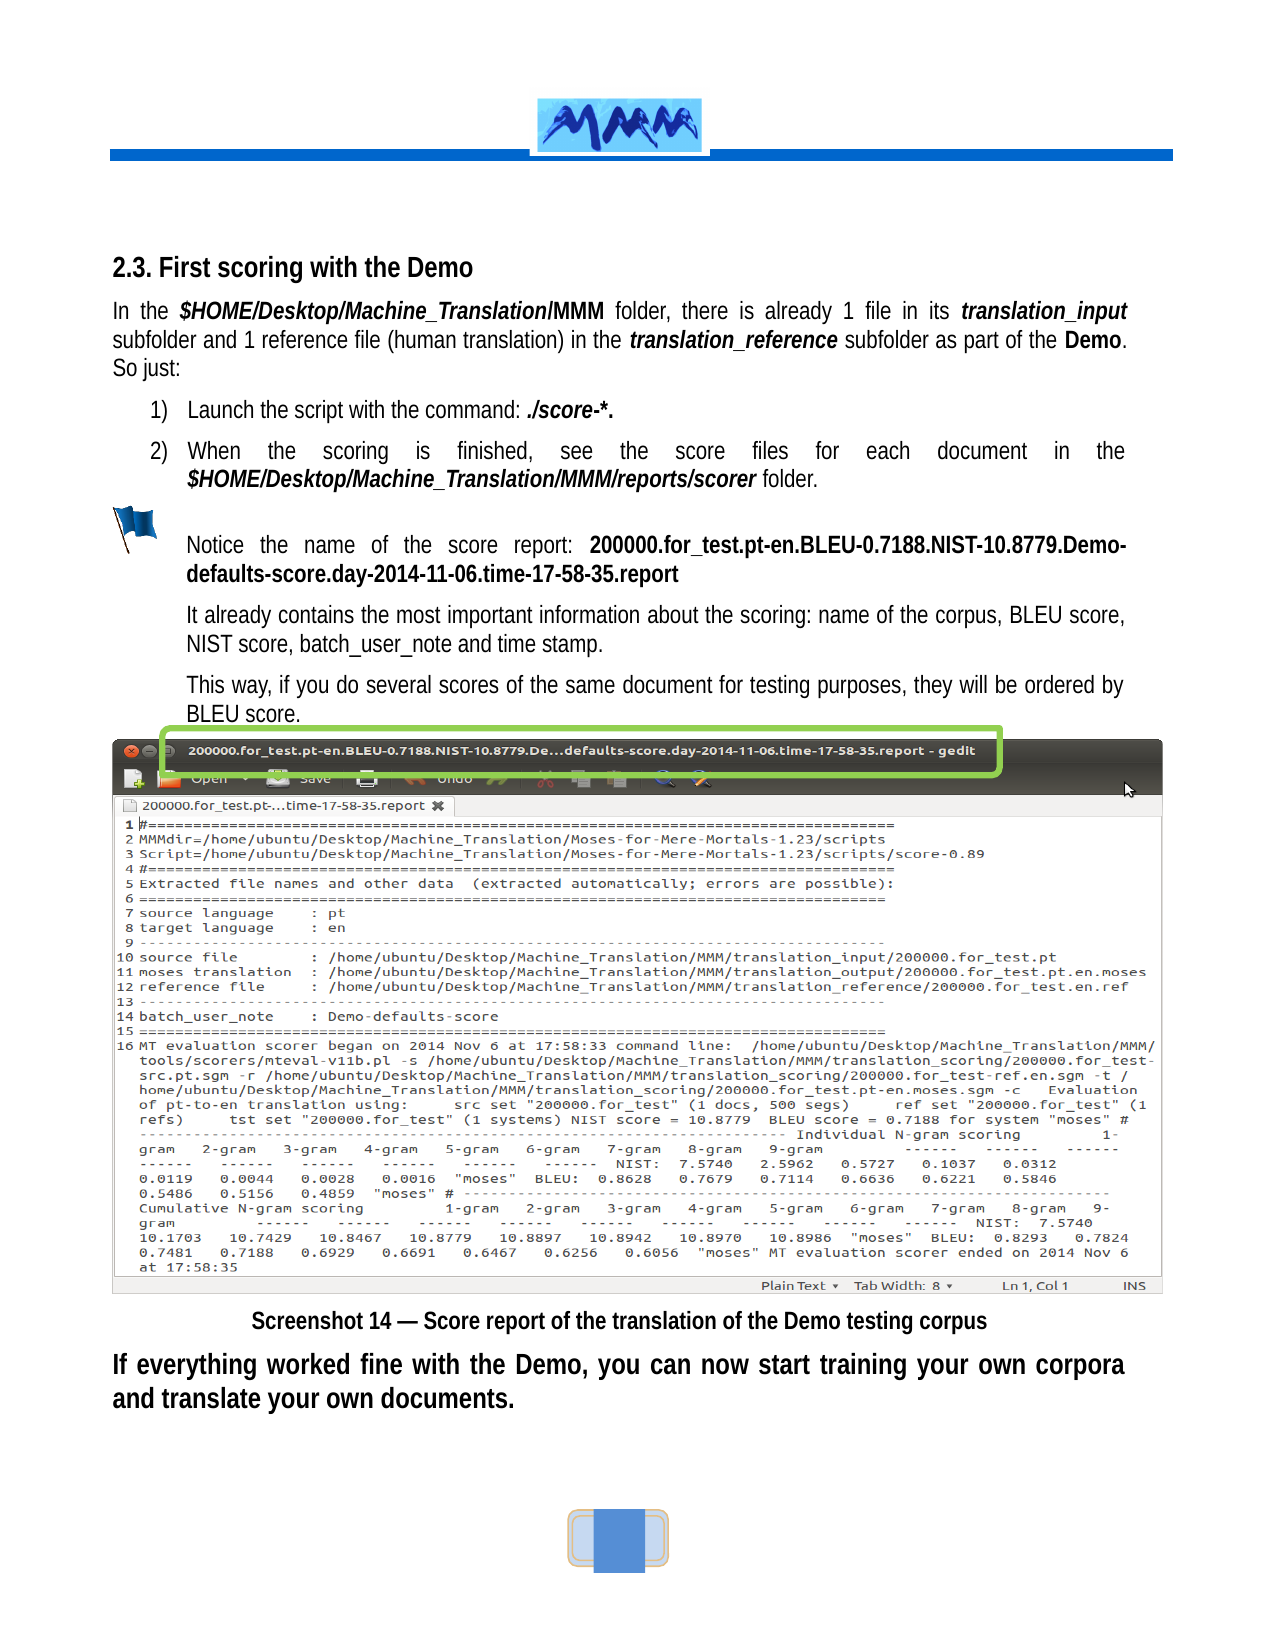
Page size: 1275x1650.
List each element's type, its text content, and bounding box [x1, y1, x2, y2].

list When the scoring is finished, see the score files for each document in the $HOME/Desktop/Machine_Translation/MMM/reports/scorer folder. [150, 436, 1127, 493]
text This way, if you do several scores of the same document for testing purposes, they will be ordered by BLEU score. [186, 670, 1127, 727]
picture [529, 87, 710, 156]
text In the $HOME/Desktop/Machine_Translation/MMM folder, there is already 1 file in its translation_input subfolder and 1 reference file (human translation) in the translation_reference subfolder as part of the Demo. So just: [112, 296, 1127, 382]
picture [112, 505, 157, 554]
text It already contains the most important information about the scoring: name of the corpus, BLEU score, NIST score, batch_user_note and time stamp. [186, 600, 1127, 657]
picture [112, 739, 1163, 1294]
text Notice the name of the score report: 200000.for_test.pt-en.BLEU-0.7188.NIST-10.8779.Demo-defaults-score.day-2014-11-06.time-17-58-35.report [112, 506, 1127, 588]
text If everything worked fine with the Demo, you can now start training your own corpora and translate your own documents. [112, 1347, 1127, 1414]
picture [166, 739, 996, 772]
text Screenshot 14 — Score report of the translation of the Demo testing corpus [112, 1306, 1127, 1335]
subtitle 2.3. First scoring with the Demo [112, 250, 1127, 284]
list Launch the script with the command: ./score-*. [150, 394, 1127, 423]
